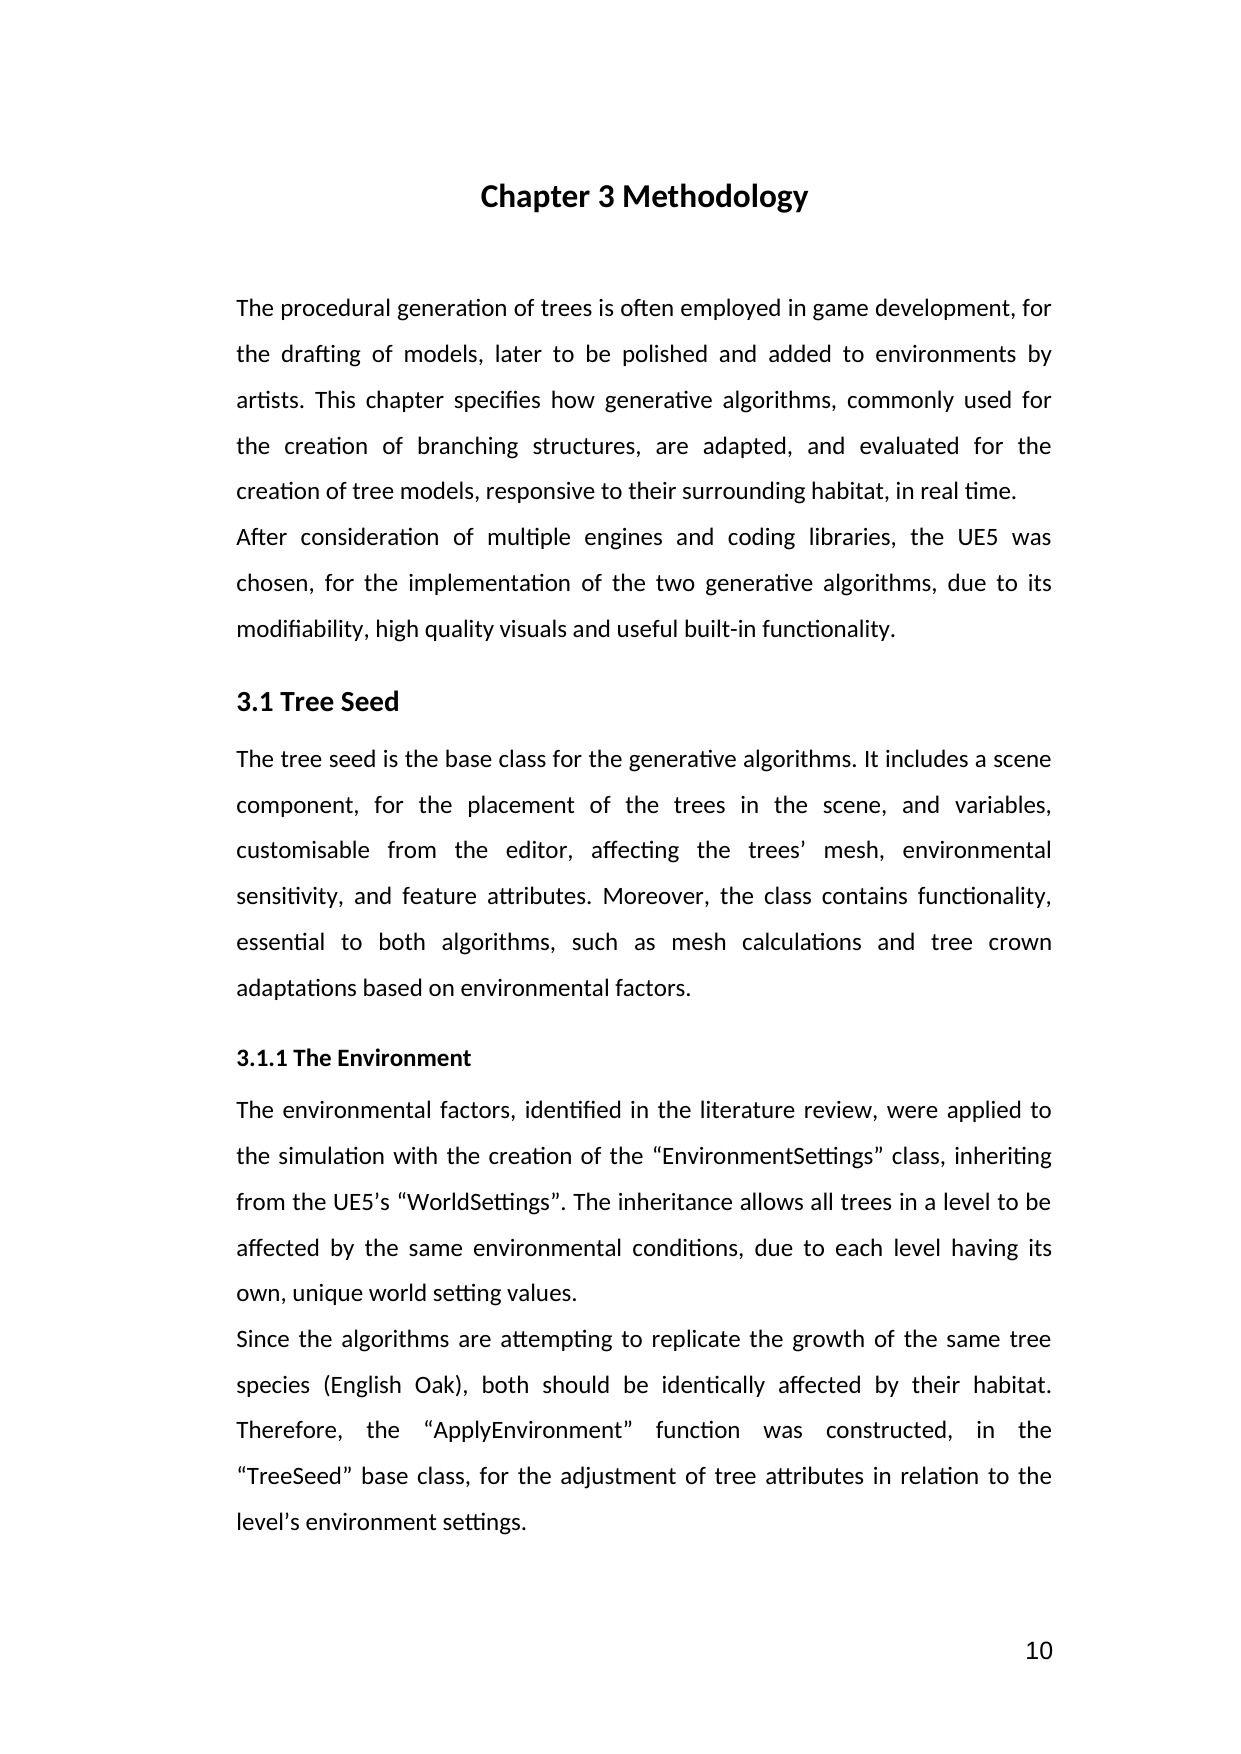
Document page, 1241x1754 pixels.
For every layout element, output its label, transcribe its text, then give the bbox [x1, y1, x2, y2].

text The procedural generation of trees is often employed in game development, for the drafting of models, later to be polished and added to environments by artists. This chapter specifies how generative algorithms, commonly used for the creation of branching structures, are adapted, and evaluated for the creation of tree models, responsive to their surrounding habitat, in real time. [236, 293, 1053, 506]
text The tree seed is the base class for the generative algorithms. It includes a scene component, for the placement of the trees in the scene, and variables, customisable from the editor, affecting the trees’ mesh, environmental sensitivity, and feature attributes. Moreover, the class contains functionality, essential to both algorithms, such as mesh calculations and tree crown adaptations based on environmental factors. [236, 743, 1053, 1002]
subtitle 3.1.1 The Environment [236, 1042, 1053, 1073]
text Since the algorithms are attempting to replicate the growth of the same tree species (English Oak), both should be identically affected by their habitat. Therefore, the “ApplyEnvironment” function was constructed, in the “TreeSeed” base class, for the adjustment of tree attributes in relation to the level’s environment settings. [236, 1323, 1053, 1537]
subtitle 3.1 Tree Seed [236, 683, 1053, 719]
text The environmental factors, identified in the literature review, were applied to the simulation with the creation of the “EnvironmentSettings” class, inheriting from the UE5’s “WorldSettings”. The inheritance allows all trees in a level to be affected by the same environmental conditions, due to each level having its own, unique world setting values. [236, 1094, 1053, 1308]
subtitle Chapter 3 Methodology [236, 175, 1053, 216]
text After consideration of multiple engines and coding libraries, the UE5 was chosen, for the implementation of the two generative algorithms, due to its modifiability, high quality visuals and useful built-in functionality. [236, 521, 1053, 643]
